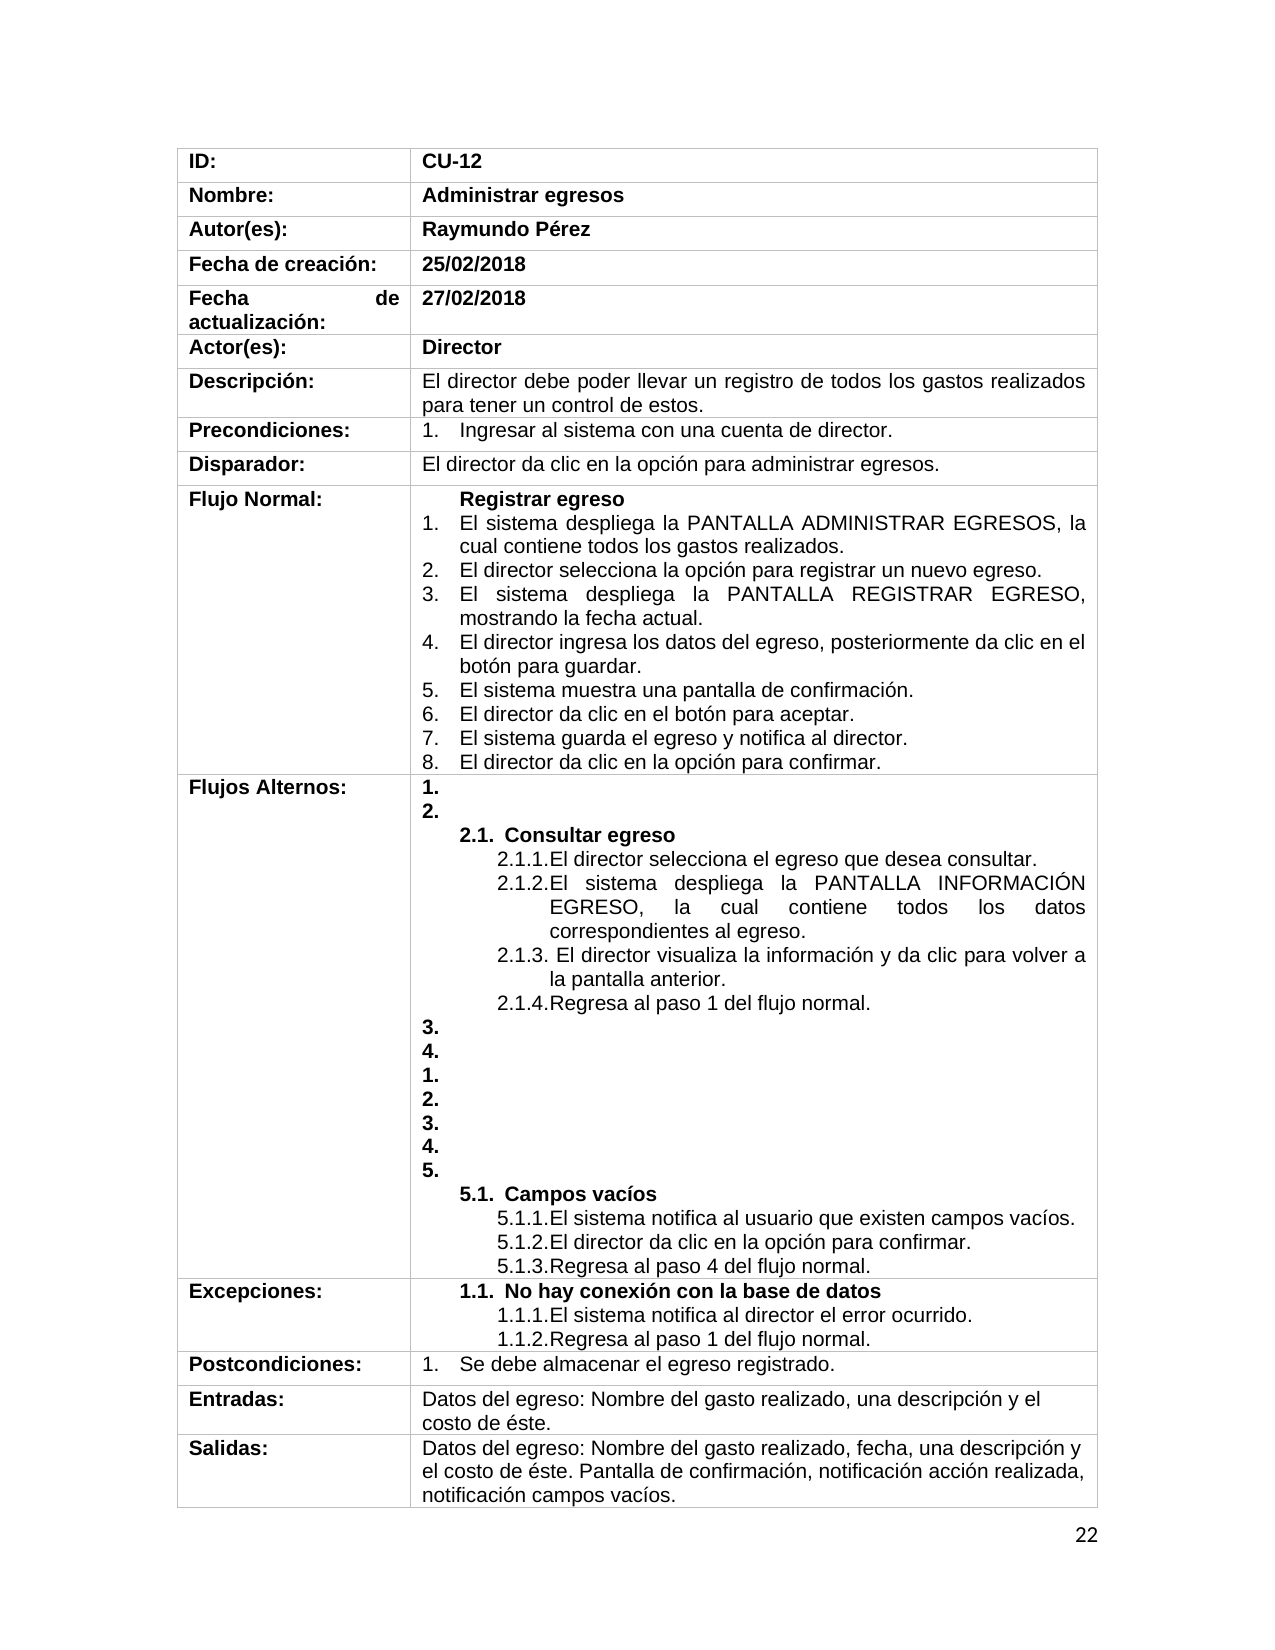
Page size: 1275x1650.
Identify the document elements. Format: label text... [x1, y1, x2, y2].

table_cell Ingresar al sistema con una cuenta de director. [411, 418, 1097, 451]
table_cell Fecha de creación: [178, 251, 410, 285]
table_cell Datos del egreso: Nombre del gasto realizado, fecha, una descripción y el costo de éste. Pantalla de confirmación, notificación acción realizada, notificación campos vacíos. [411, 1435, 1097, 1507]
table_cell Se debe almacenar el egreso registrado. [411, 1352, 1097, 1385]
table_cell 27/02/2018 [411, 286, 1097, 334]
table_cell Fecha de actualización: [178, 286, 410, 334]
table_cell 25/02/2018 [411, 251, 1097, 285]
table_cell Salidas: [178, 1435, 410, 1507]
table_cell Actor(es): [178, 335, 410, 368]
table_cell Descripción: [178, 369, 410, 417]
table_cell Flujo Normal: [178, 486, 410, 774]
table_cell Administrar egresos [411, 183, 1097, 216]
table_cell Excepciones: [178, 1279, 410, 1351]
table_cell Datos del egreso: Nombre del gasto realizado, una descripción y el costo de éste. [411, 1386, 1097, 1434]
table_cell Precondiciones: [178, 418, 410, 451]
table_cell Director [411, 335, 1097, 368]
table_cell Registrar egreso El sistema despliega la PANTALLA ADMINISTRAR EGRESOS, la cual contiene todos los gastos realizados. El director selecciona la opción para registrar un nuevo egreso. El sistema despliega la PANTALLA REGISTRAR EGRESO, mostrando la fecha actual. El director ingresa los datos del egreso, posteriormente da clic en el botón para guardar. El sistema muestra una pantalla de confirmación. El director da clic en el botón para aceptar. El sistema guarda el egreso y notifica al director. El director da clic en la opción para confirmar. [411, 486, 1097, 774]
table_cell Entradas: [178, 1386, 410, 1434]
table_header CU-12 [411, 149, 1097, 182]
table_header ID: [178, 149, 410, 182]
table_cell Autor(es): [178, 217, 410, 250]
table_cell No hay conexión con la base de datos El sistema notifica al director el error ocurrido. Regresa al paso 1 del flujo normal. [411, 1279, 1097, 1351]
table_cell Nombre: [178, 183, 410, 216]
table_cell Disparador: [178, 452, 410, 485]
table_cell Flujos Alternos: [178, 775, 410, 1278]
table_cell Raymundo Pérez [411, 217, 1097, 250]
table_cell Postcondiciones: [178, 1352, 410, 1385]
table_cell El director debe poder llevar un registro de todos los gastos realizados para tener un control de estos. [411, 369, 1097, 417]
table_cell El director da clic en la opción para administrar egresos. [411, 452, 1097, 485]
table_cell Consultar egreso El director selecciona el egreso que desea consultar. El sistema despliega la PANTALLA INFORMACIÓN EGRESO, la cual contiene todos los datos correspondientes al egreso. El director visualiza la información y da clic para volver a la pantalla anterior. Regresa al paso 1 del flujo normal. Campos vacíos El sistema notifica al usuario que existen campos vacíos. El director da clic en la opción para confirmar. Regresa al paso 4 del flujo normal. [411, 775, 1097, 1278]
